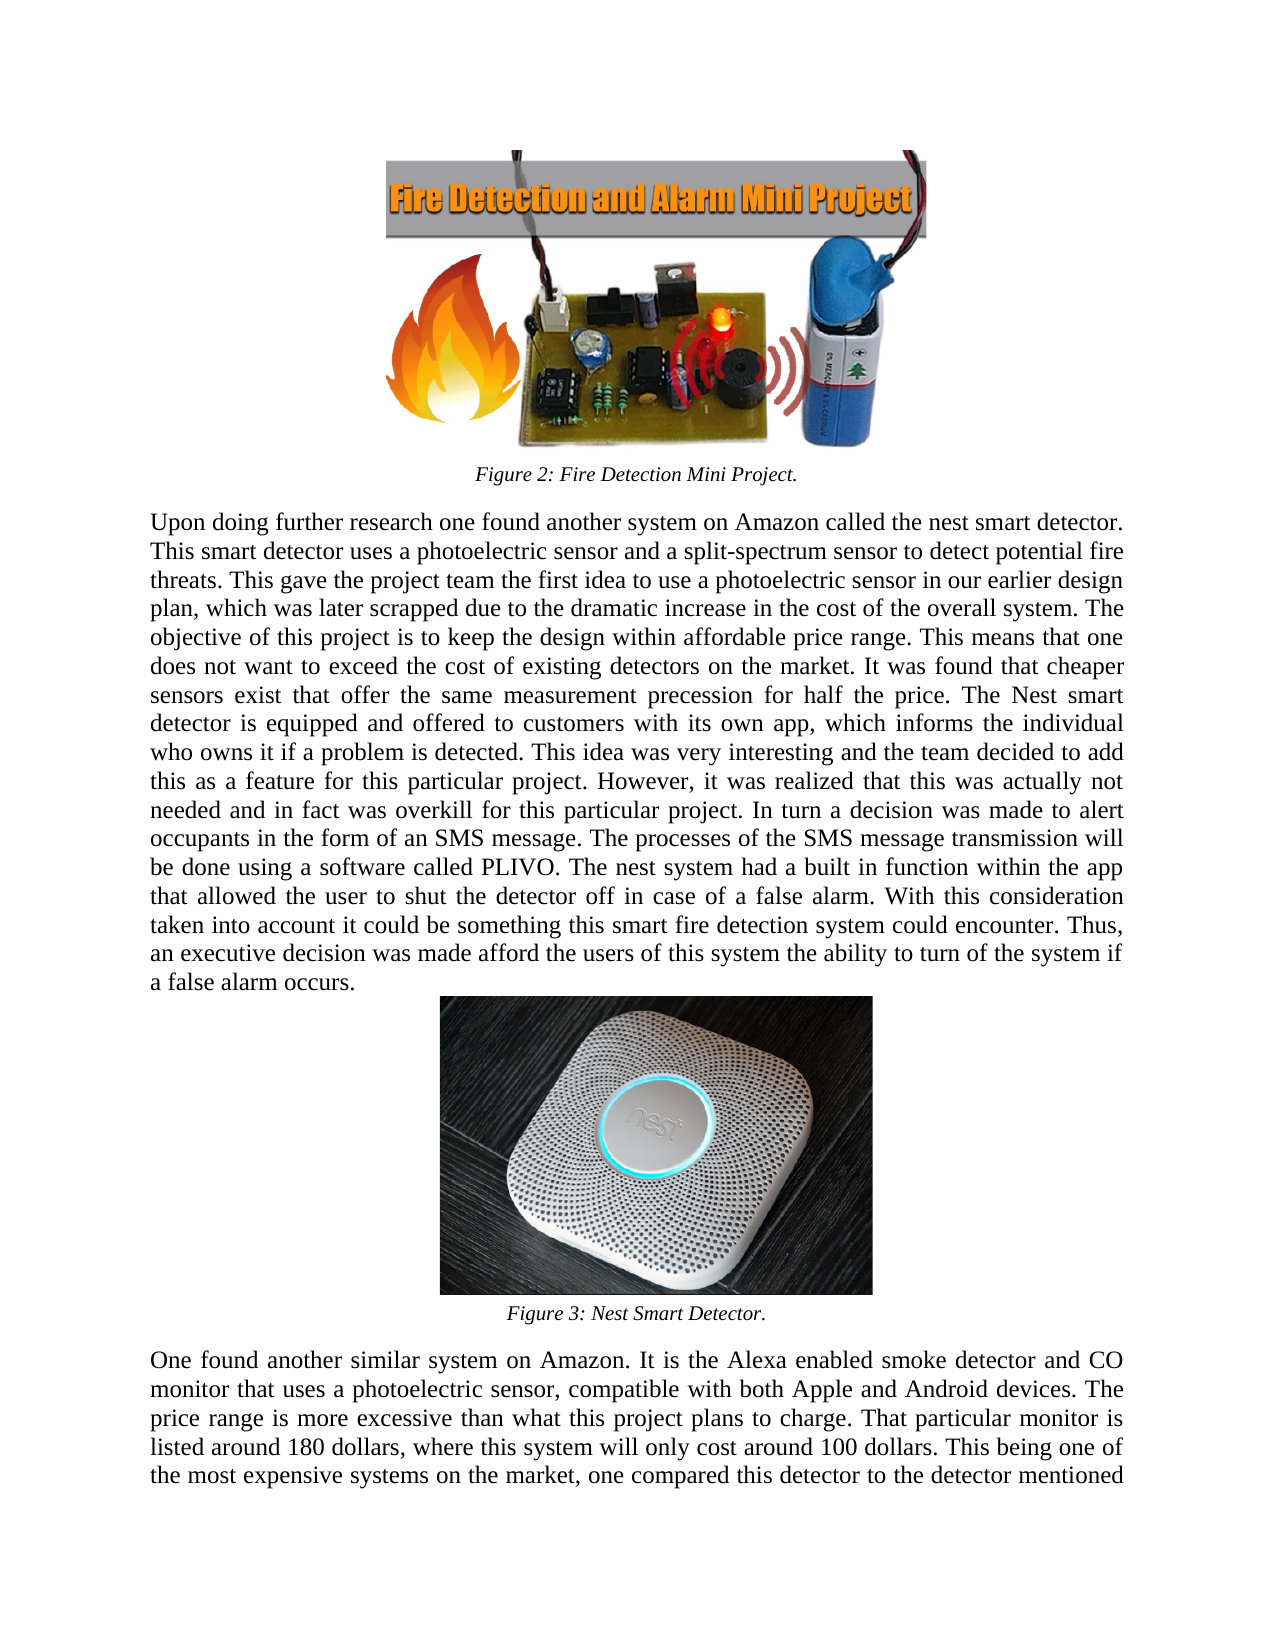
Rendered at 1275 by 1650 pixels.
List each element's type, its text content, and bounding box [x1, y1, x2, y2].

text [150, 1346, 1125, 1489]
text Upon doing further research one found another system on Amazon called the nest smart detector. This smart detector uses a photoelectric sensor and a split-spectrum sensor to detect potential fire threats. This gave the project team the first idea to use a photoelectric sensor in our earlier design plan, which was later scrapped due to the dramatic increase in the cost of the overall system. The objective of this project is to keep the design within affordable price range. This means that one does not want to exceed the cost of existing detectors on the market. It was found that cheaper sensors exist that offer the same measurement precession for half the price. The Nest smart detector is equipped and offered to customers with its own app, which informs the individual who owns it if a problem is detected. This idea was very interesting and the team decided to add this as a feature for this particular project. However, it was realized that this was actually not needed and in fact was overkill for this particular project. In turn a decision was made to alert occupants in the form of an SMS message. The processes of the SMS message transmission will be done using a software called PLIVO. The nest system had a built in function within the app that allowed the user to shut the detector off in case of a false alarm. With this consideration taken into account it could be something this smart fire detection system could encounter. Thus, an executive decision was made afford the users of this system the ability to turn of the system if a false alarm occurs. [150, 507, 1125, 996]
picture [439, 996, 873, 1295]
text Figure 2: Fire Detection Mini Project. [150, 462, 1125, 486]
text Figure 3: Nest Smart Detector. [150, 1301, 1125, 1325]
picture [386, 150, 927, 457]
